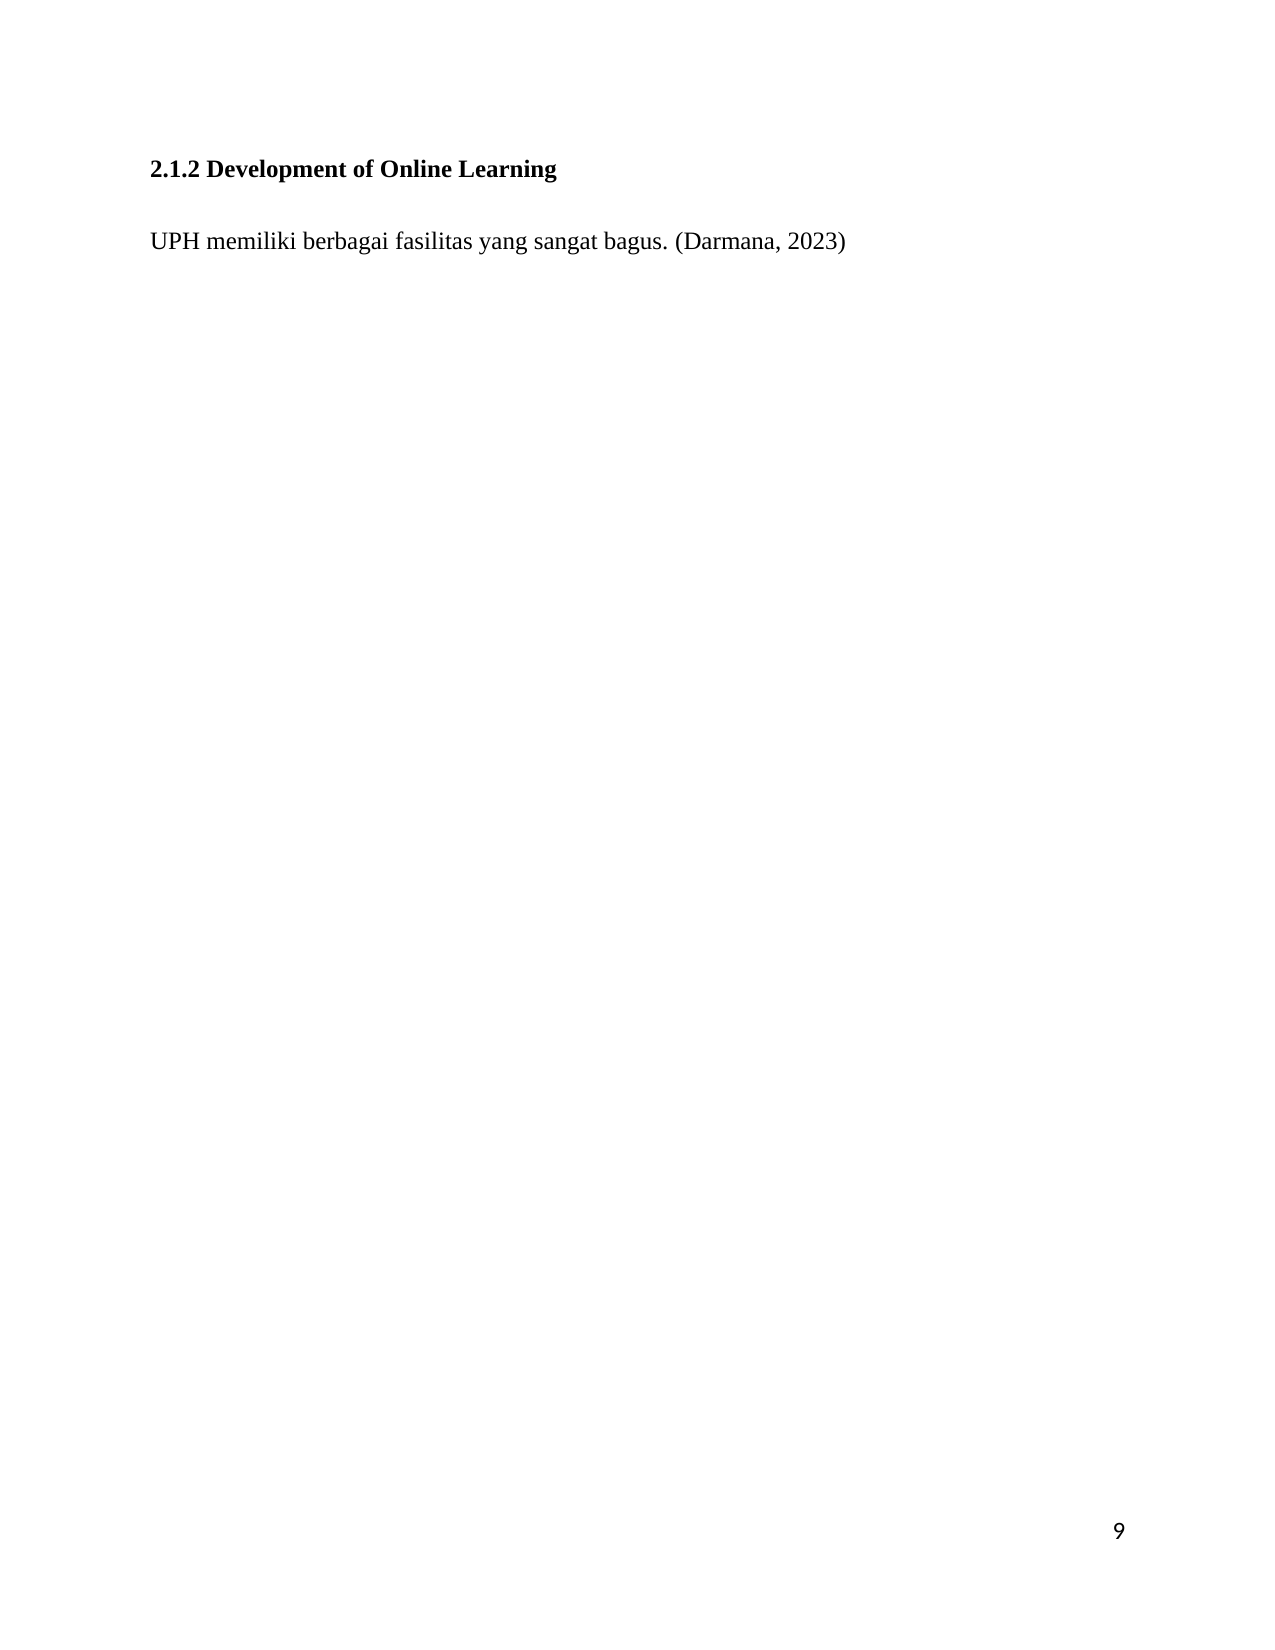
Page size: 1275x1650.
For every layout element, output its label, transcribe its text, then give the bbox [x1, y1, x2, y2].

subtitle 2.1.2 Development of Online Learning [150, 154, 1125, 183]
text UPH memiliki berbagai fasilitas yang sangat bagus. [150, 226, 1125, 255]
